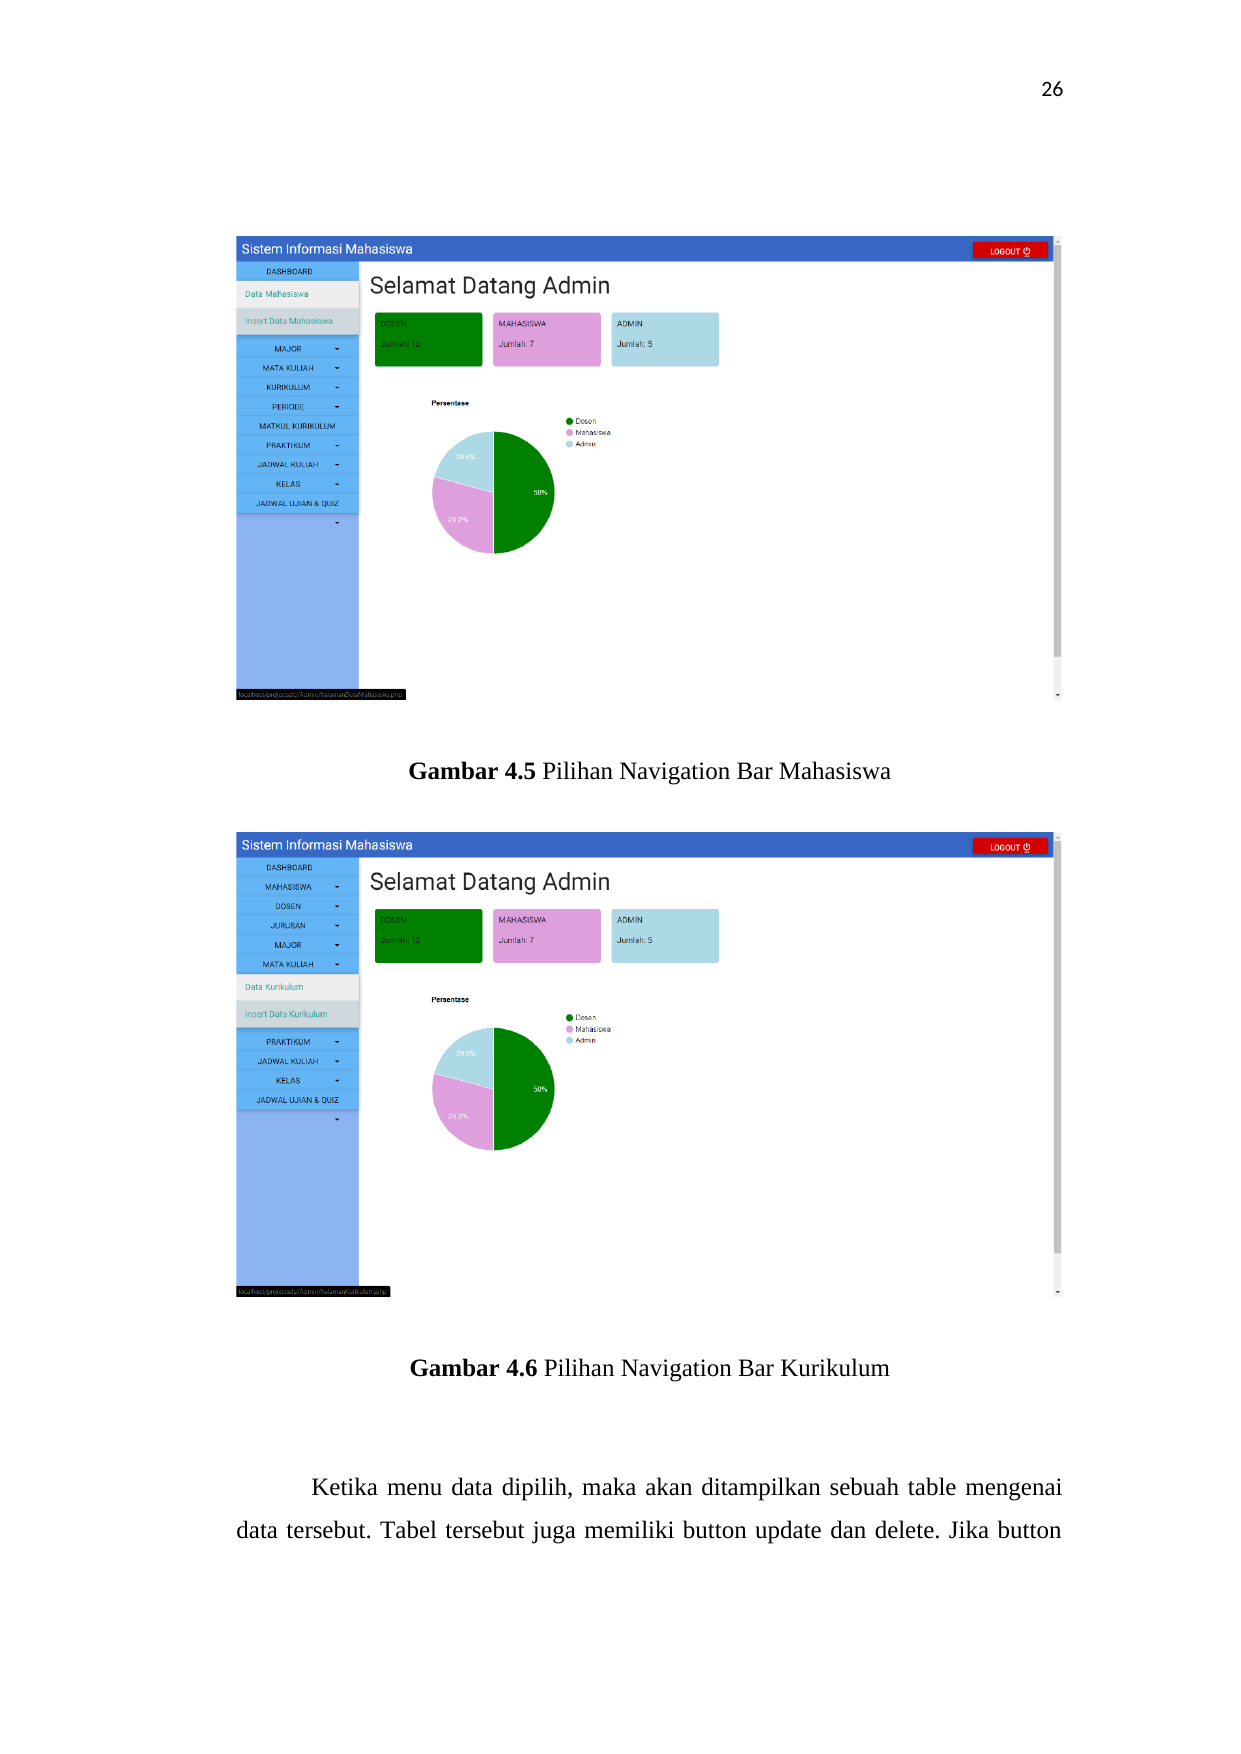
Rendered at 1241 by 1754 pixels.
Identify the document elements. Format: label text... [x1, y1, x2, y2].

picture [236, 236, 1062, 700]
text Gambar 4.5 Pilihan Navigation Bar Mahasiswa [236, 756, 1063, 785]
picture [236, 832, 1062, 1297]
text Gambar 4.6 Pilihan Navigation Bar Kurikulum [236, 1353, 1063, 1382]
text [236, 1472, 1063, 1544]
